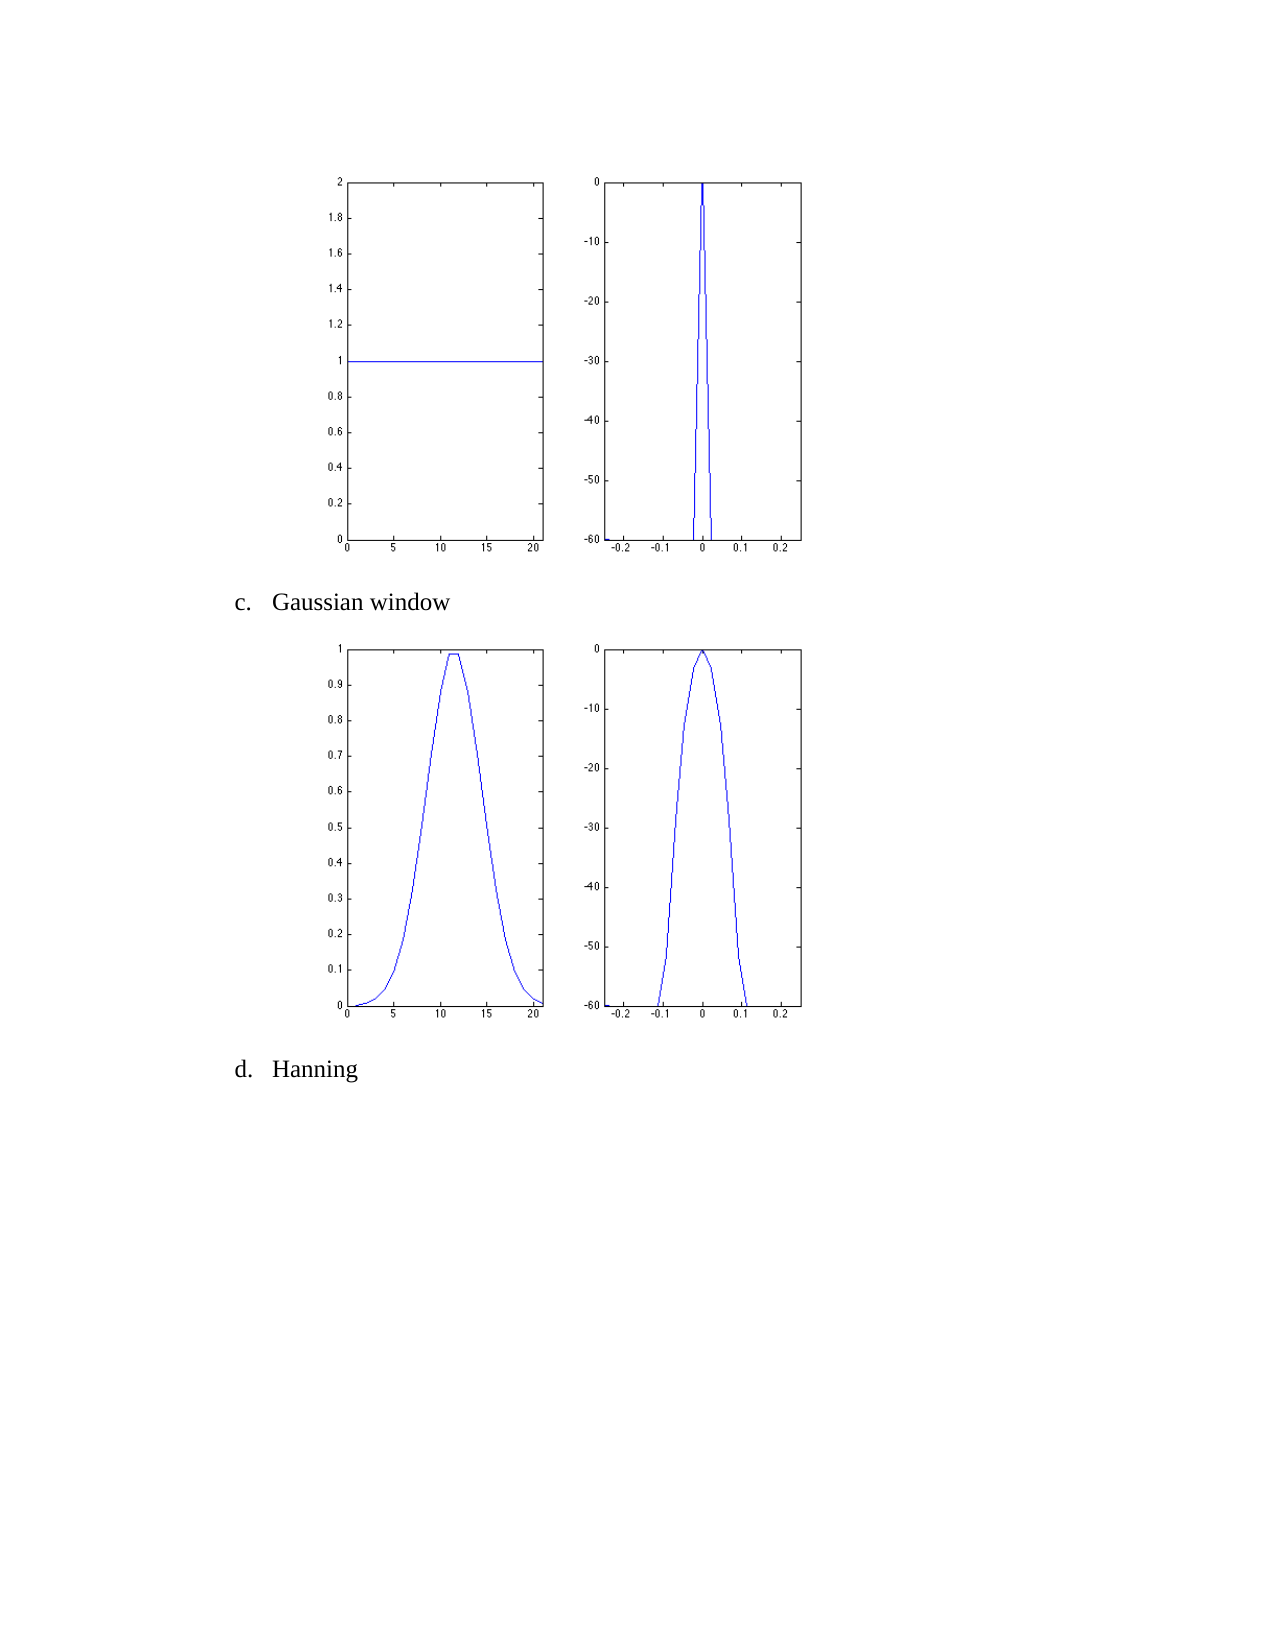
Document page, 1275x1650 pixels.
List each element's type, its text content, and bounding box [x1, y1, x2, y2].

picture [271, 616, 856, 1054]
picture [271, 150, 856, 588]
list Gaussian window [234, 587, 1087, 616]
list Hanning [234, 1054, 1087, 1082]
